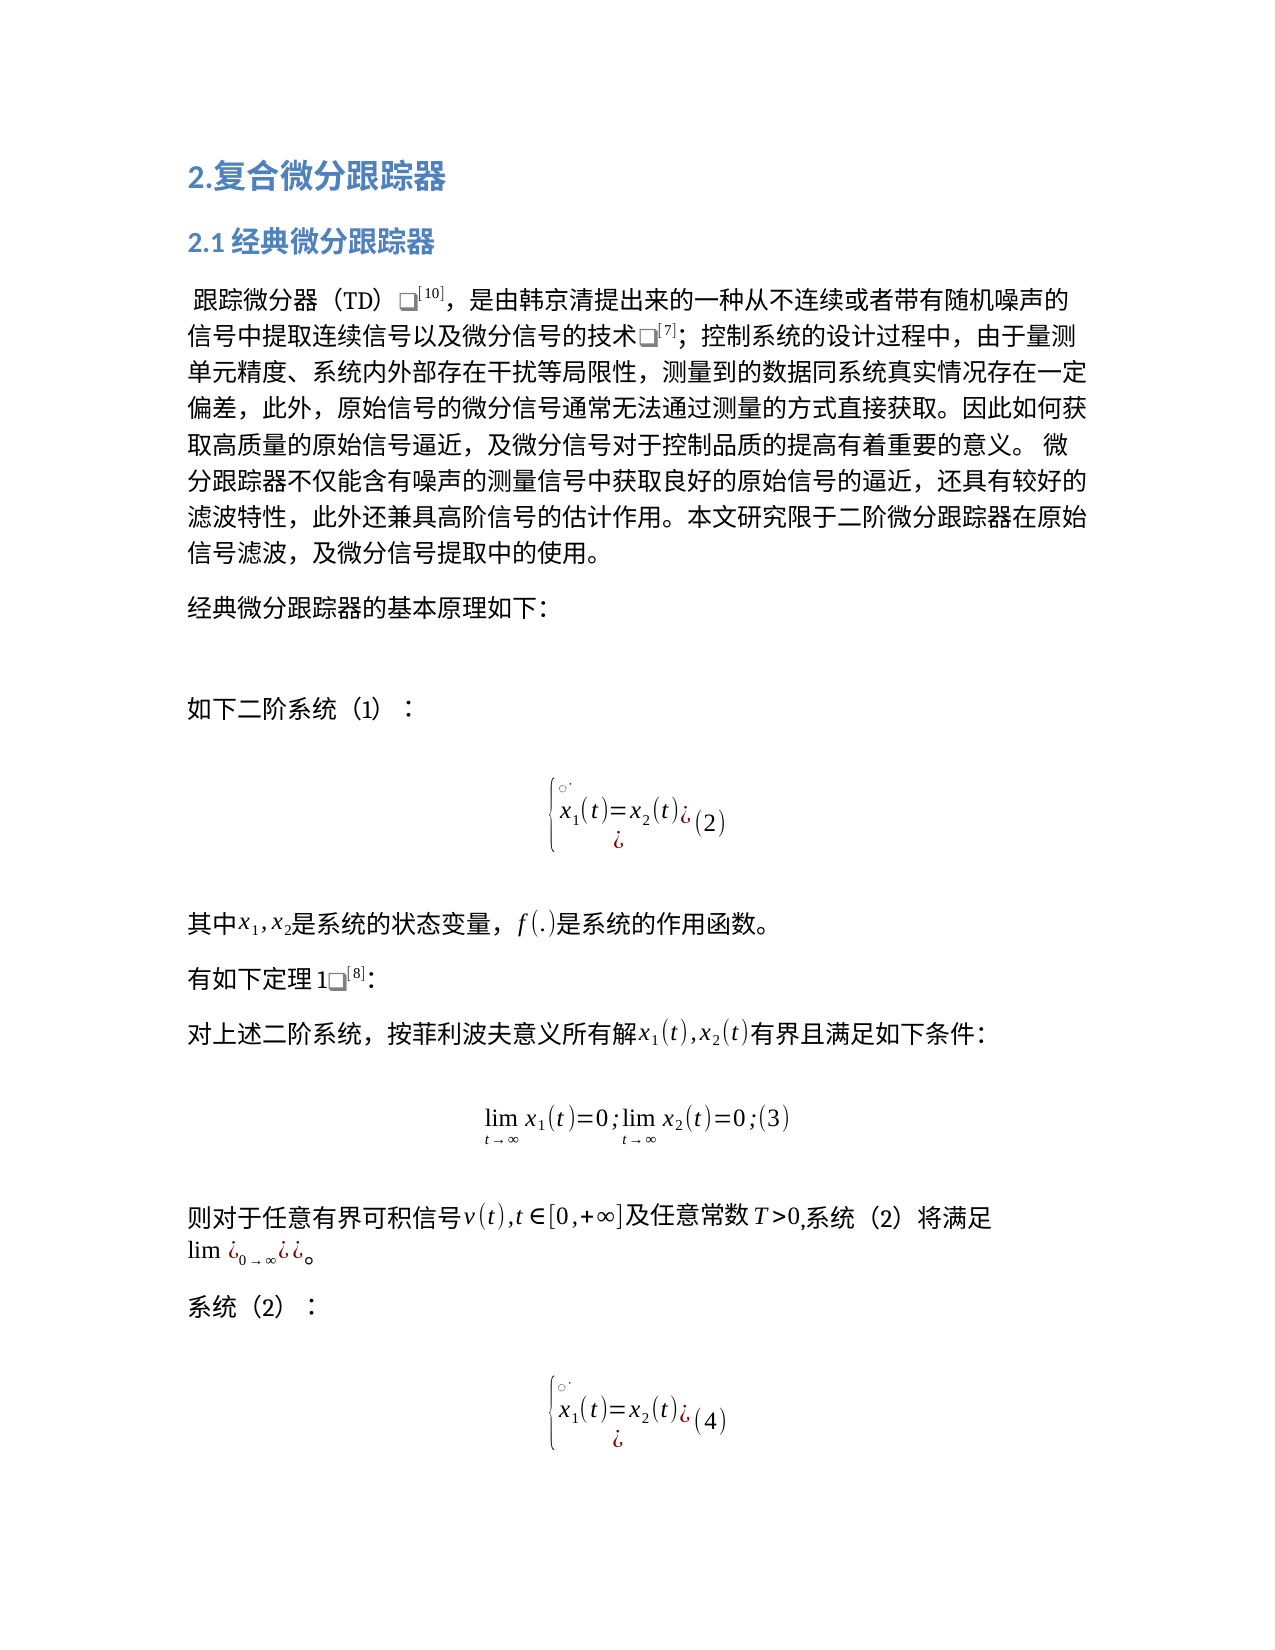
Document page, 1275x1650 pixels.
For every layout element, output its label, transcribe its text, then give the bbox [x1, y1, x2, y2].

text 系统（2）： [187, 1290, 1087, 1324]
text 跟踪微分器（TD），是由韩京清提出来的一种从不连续或者带有随机噪声的信号中提取连续信号以及微分信号的技术；控制系统的设计过程中，由于量测单元精度、系统内外部存在干扰等局限性，测量到的数据同系统真实情况存在一定偏差，此外，原始信号的微分信号通常无法通过测量的方式直接获取。因此如何获取高质量的原始信号逼近，及微分信号对于控制品质的提高有着重要的意义。 微分跟踪器不仅能含有噪声的测量信号中获取良好的原始信号的逼近，还具有较好的滤波特性，此外还兼具高阶信号的估计作用。本文研究限于二阶微分跟踪器在原始信号滤波，及微分信号提取中的使用。 [187, 280, 1087, 570]
text 如下二阶系统（1）： [187, 691, 1087, 725]
subtitle 2.1 经典微分跟踪器 [187, 219, 1087, 261]
text 有如下定理1： [187, 960, 1087, 996]
text 对上述二阶系统，按菲利波夫意义所有解有界且满足如下条件： [187, 1015, 1087, 1051]
text 经典微分跟踪器的基本原理如下： [187, 589, 1087, 625]
text 则对于任意有界可积信号,系统（2）将满足。 [187, 1198, 1087, 1271]
subtitle 2.复合微分跟踪器 [187, 150, 1087, 198]
text 其中是系统的状态变量，是系统的作用函数。 [187, 905, 1087, 941]
